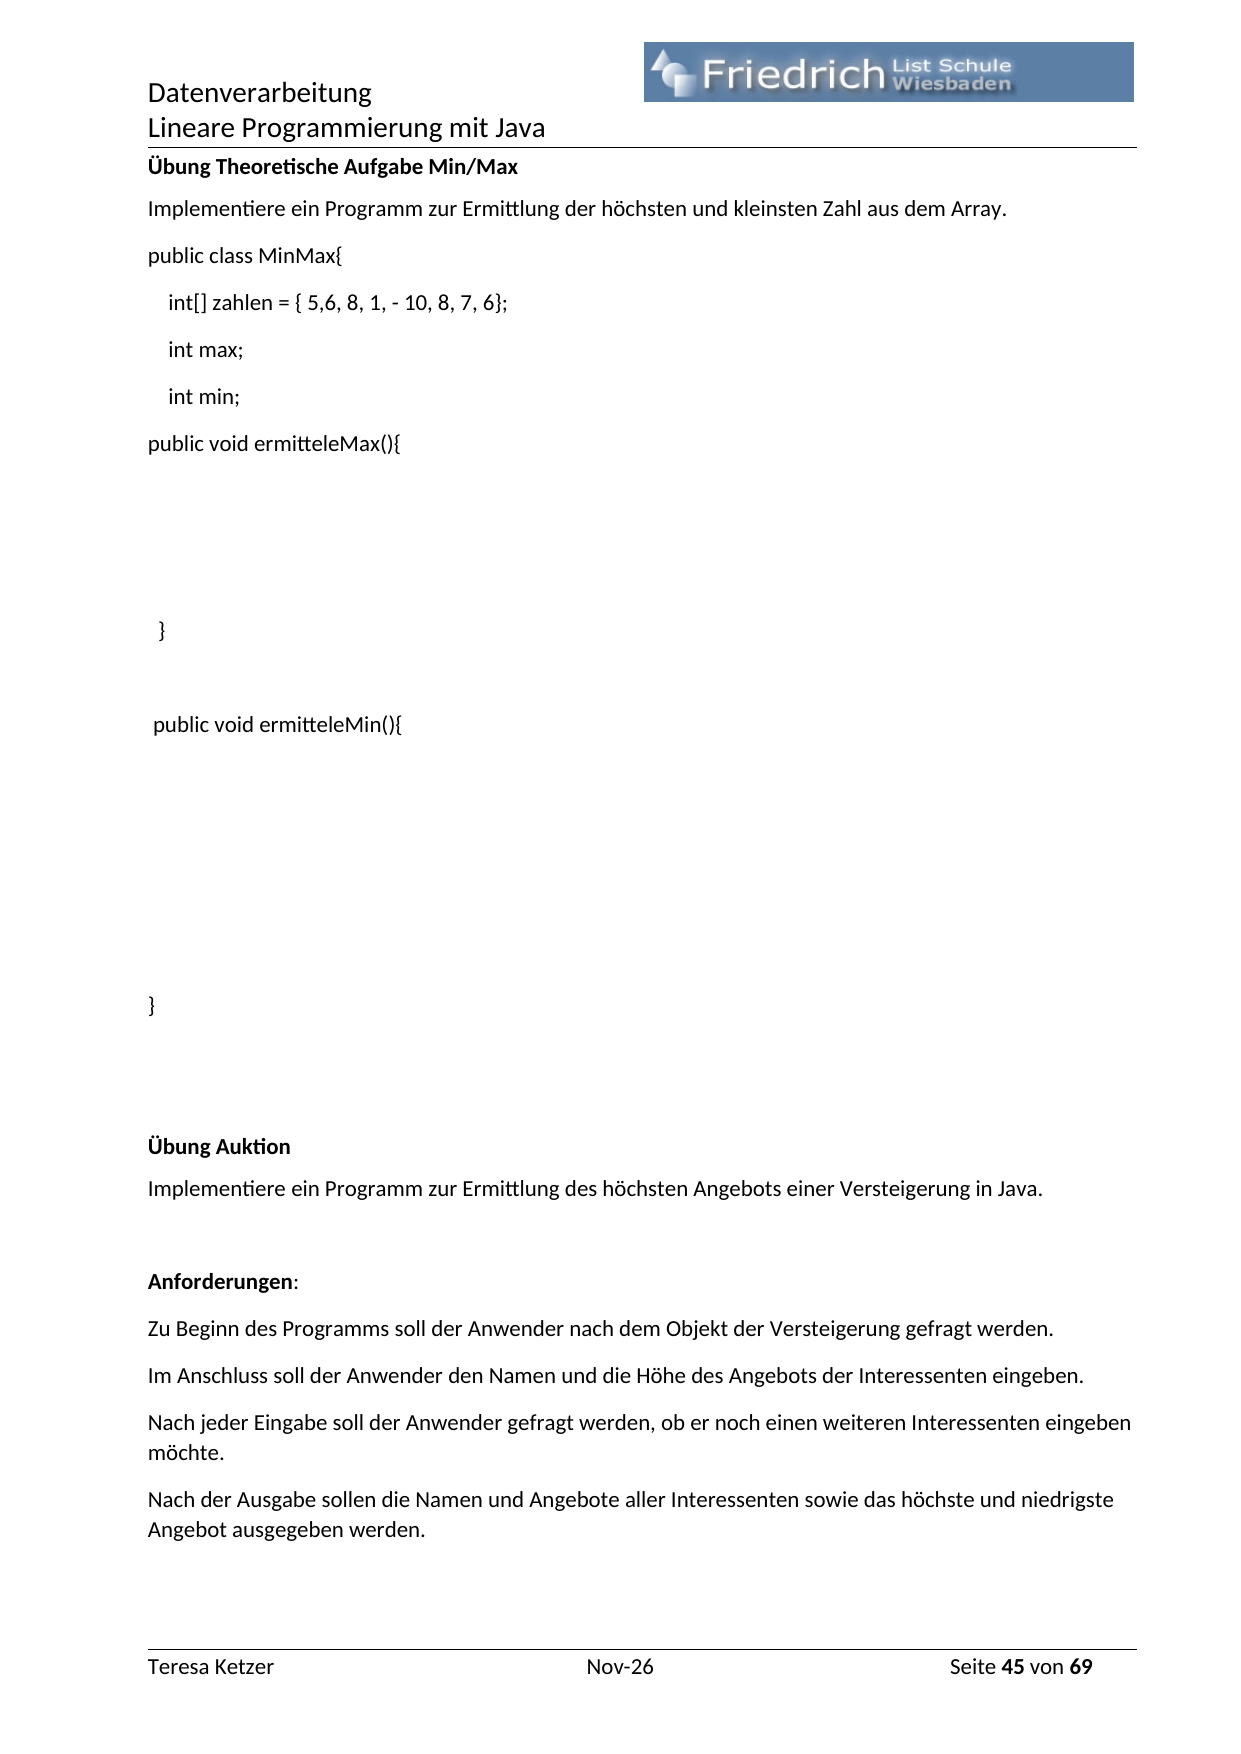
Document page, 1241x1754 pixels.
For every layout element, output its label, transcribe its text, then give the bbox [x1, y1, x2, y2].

text Nach jeder Eingabe soll der Anwender gefragt werden, ob er noch einen weiteren Interessenten eingeben möchte. [148, 1408, 1137, 1466]
text Im Anschluss soll der Anwender den Namen und die Höhe des Angebots der Interessenten eingeben. [148, 1361, 1137, 1389]
text int max; [148, 335, 1137, 363]
picture [643, 42, 1134, 102]
text public void ermitteleMax(){ [148, 429, 1137, 457]
subtitle Übung Theoretische Aufgabe Min/Max [148, 152, 1137, 180]
text Zu Beginn des Programms soll der Anwender nach dem Objekt der Versteigerung gefragt werden. [148, 1314, 1137, 1342]
text Nach der Ausgabe sollen die Namen und Angebote aller Interessenten sowie das höchste und niedrigste Angebot ausgegeben werden. [148, 1485, 1137, 1543]
text public void ermitteleMin(){ [148, 710, 1137, 738]
text Implementiere ein Programm zur Ermittlung der höchsten und kleinsten Zahl aus dem Array. [148, 194, 1137, 222]
text Implementiere ein Programm zur Ermittlung des höchsten Angebots einer Versteigerung in Java. [148, 1174, 1137, 1202]
subtitle Übung Auktion [148, 1132, 1137, 1160]
text } [148, 616, 1137, 644]
text } [148, 991, 1137, 1019]
text int[] zahlen = { 5,6, 8, 1, - 10, 8, 7, 6}; [148, 288, 1137, 316]
text public class MinMax{ [148, 241, 1137, 269]
text Anforderungen: [148, 1267, 1137, 1296]
text int min; [148, 382, 1137, 410]
